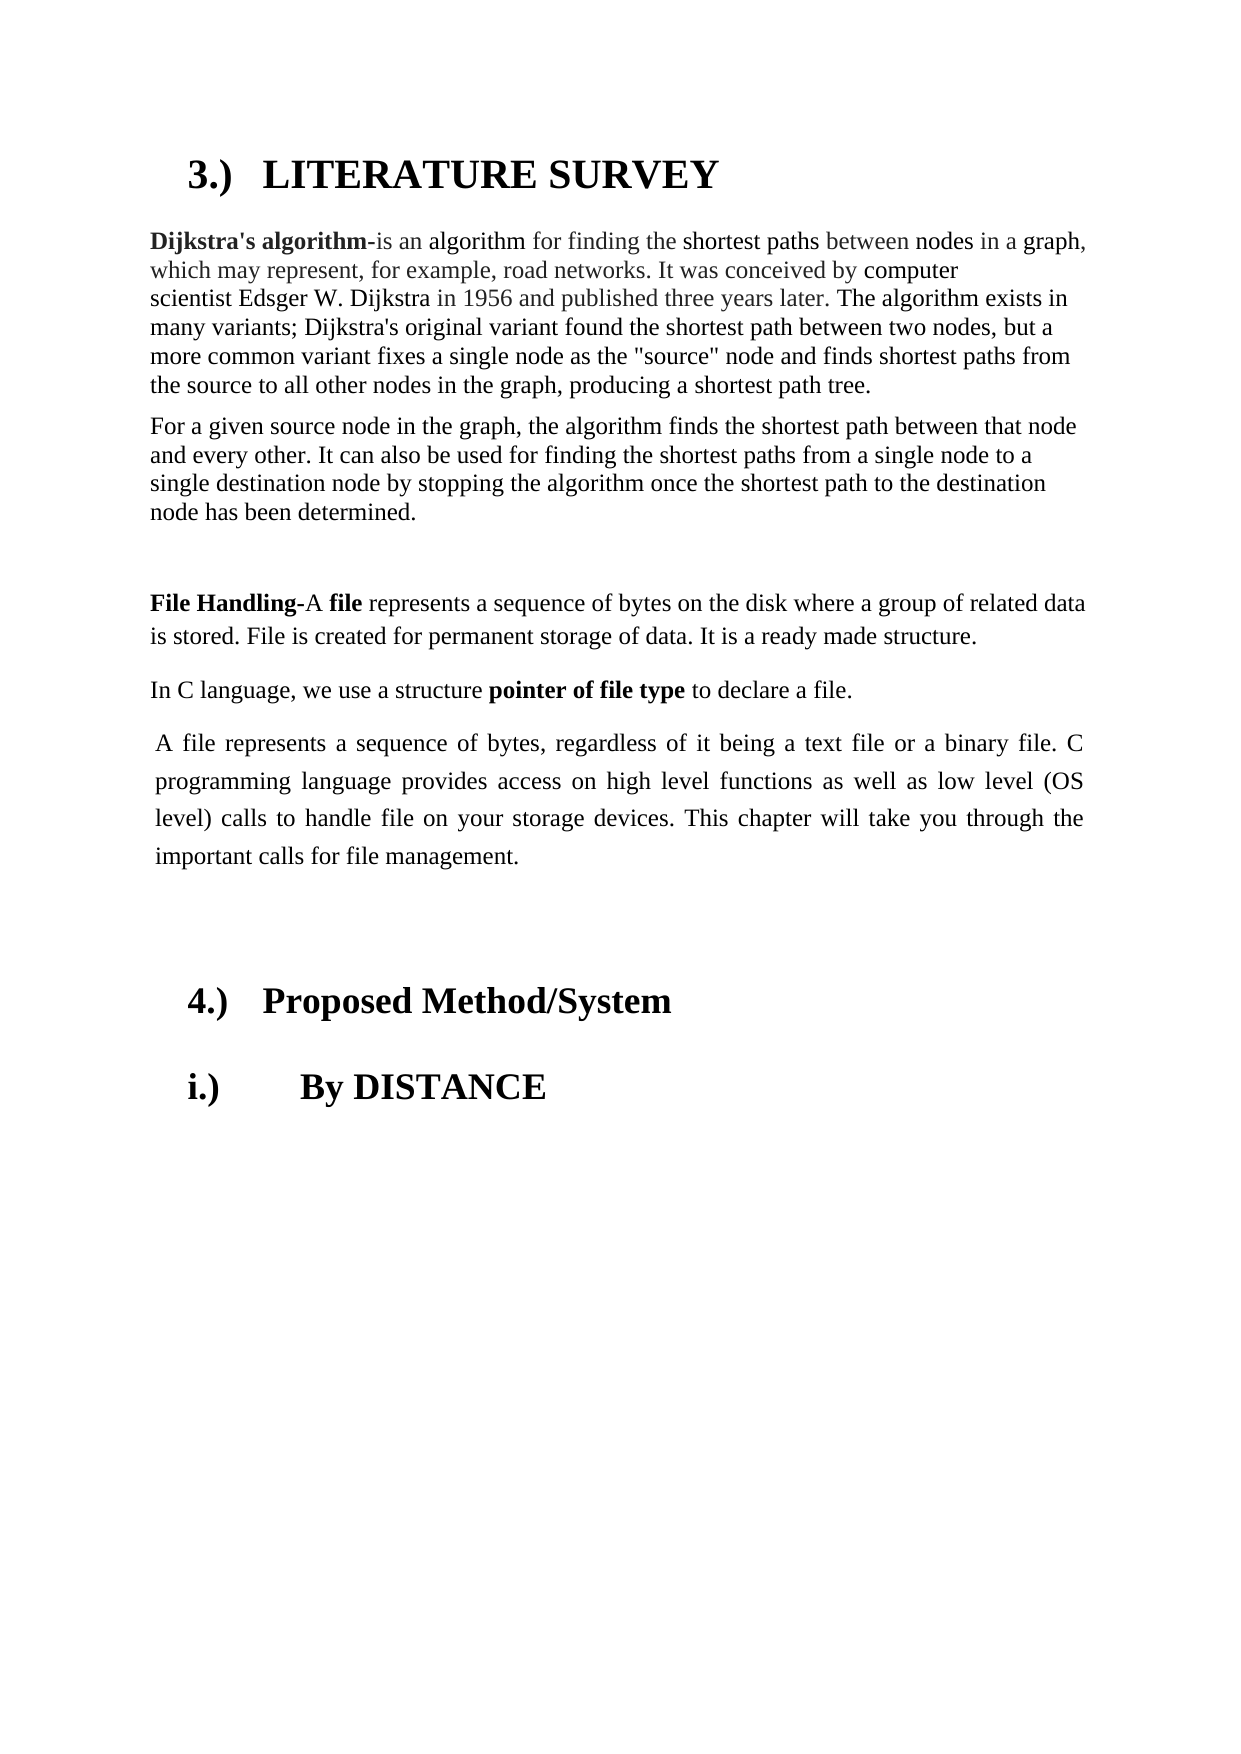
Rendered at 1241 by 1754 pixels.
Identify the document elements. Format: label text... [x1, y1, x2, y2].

list LITERATURE SURVEY [187, 150, 1090, 198]
text File Handling-A file represents a sequence of bytes on the disk where a group of related data is stored. File is created for permanent storage of data. It is a ready made structure. [150, 588, 1090, 650]
list By DISTANCE [187, 1065, 1090, 1108]
text In C language, we use a structure pointer of file type to declare a file. [150, 675, 1090, 704]
text A file represents a sequence of bytes, regardless of it being a text file or a binary file. C programming language provides access on high level functions as well as low level (OS level) calls to handle file on your storage devices. This chapter will take you through the important calls for file management. [155, 719, 1085, 869]
text Dijkstra's algorithm-is an algorithm for finding the shortest paths between nodes in a graph, which may represent, for example, road networks. It was conceived by computer scientist Edsger W. Dijkstra in 1956 and published three years later. The algorithm exists in many variants; Dijkstra's original variant found the shortest path between two nodes, but a more common variant fixes a single node as the "source" node and finds shortest paths from the source to all other nodes in the graph, producing a shortest path tree. [150, 226, 1090, 398]
text For a given source node in the graph, the algorithm finds the shortest path between that node and every other. It can also be used for finding the shortest paths from a single node to a single destination node by stopping the algorithm once the shortest path to the destination node has been determined. [150, 411, 1090, 526]
list Proposed Method/System [187, 978, 1090, 1022]
